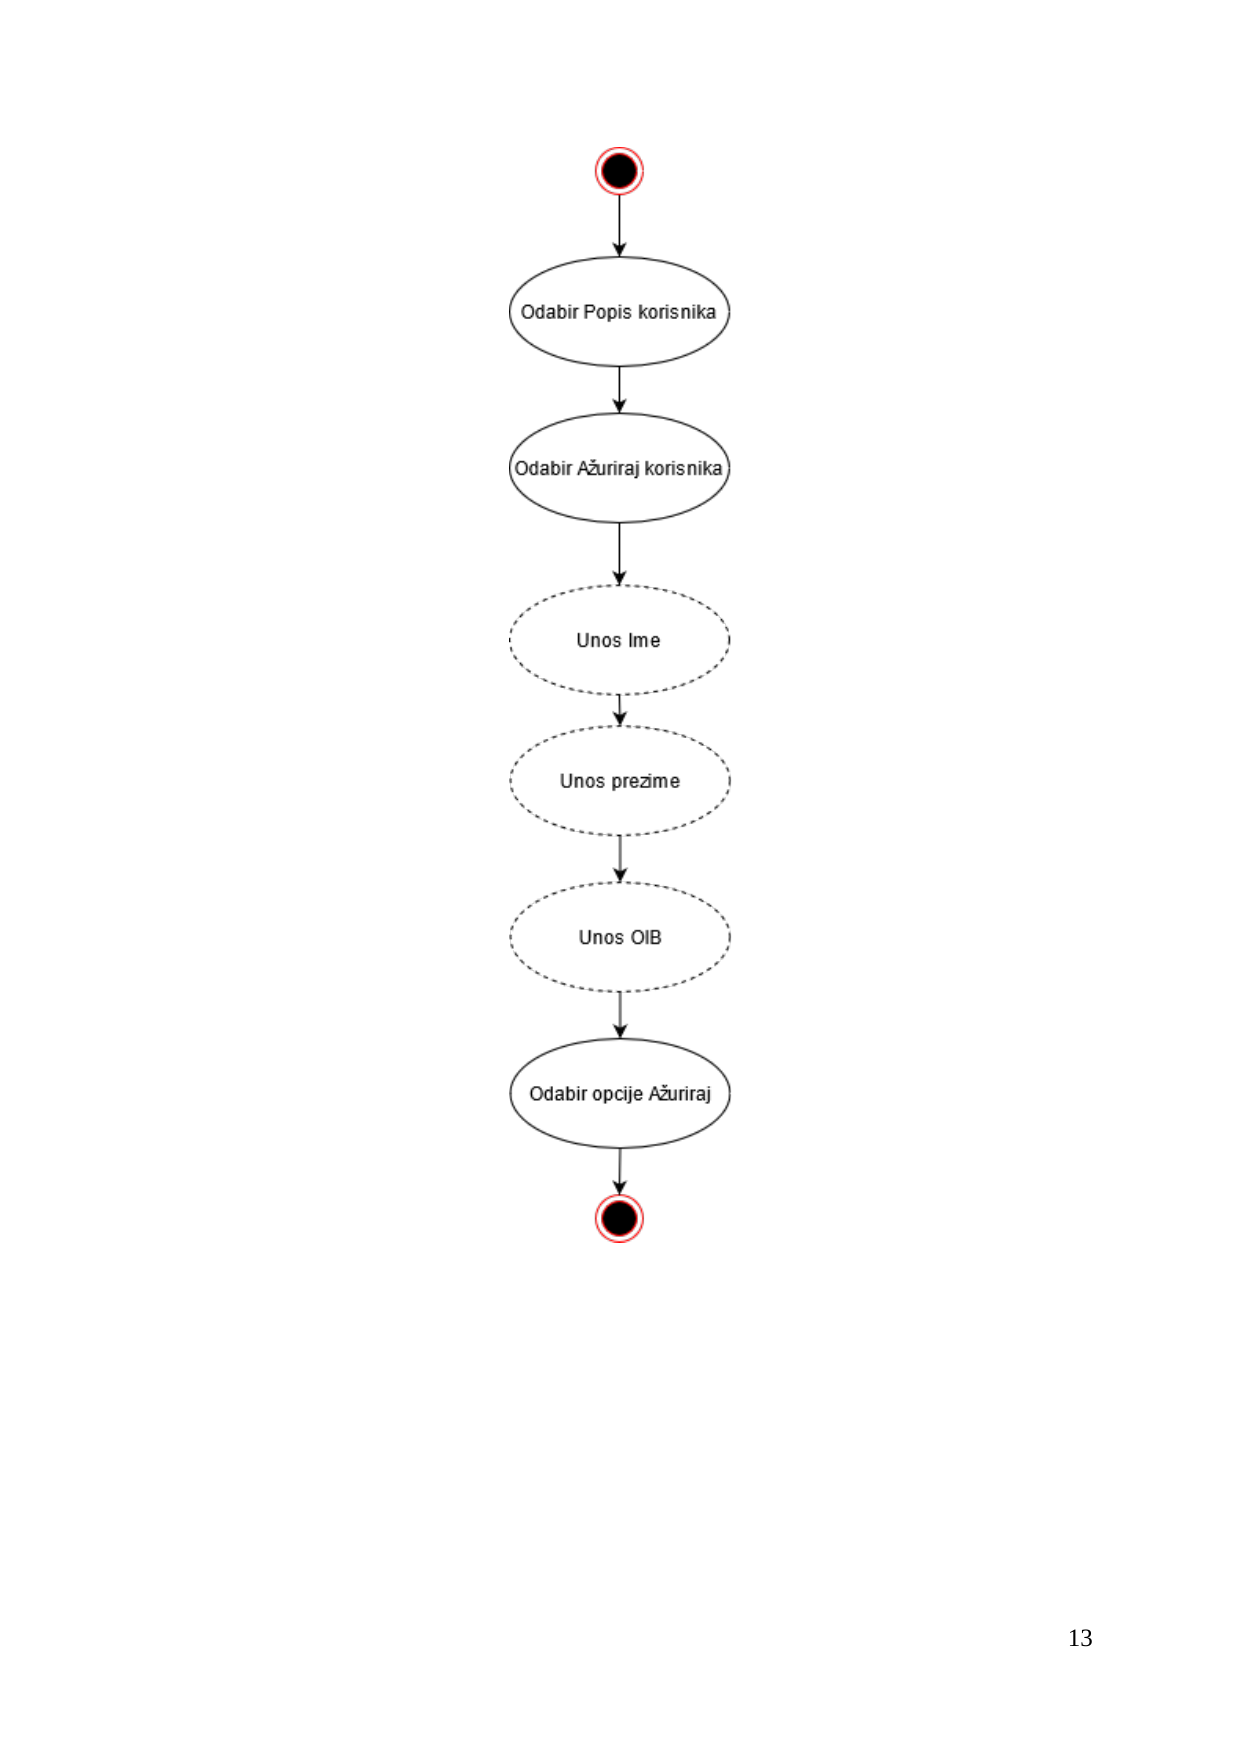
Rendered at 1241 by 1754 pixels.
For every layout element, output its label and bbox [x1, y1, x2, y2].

picture [509, 147, 732, 1243]
